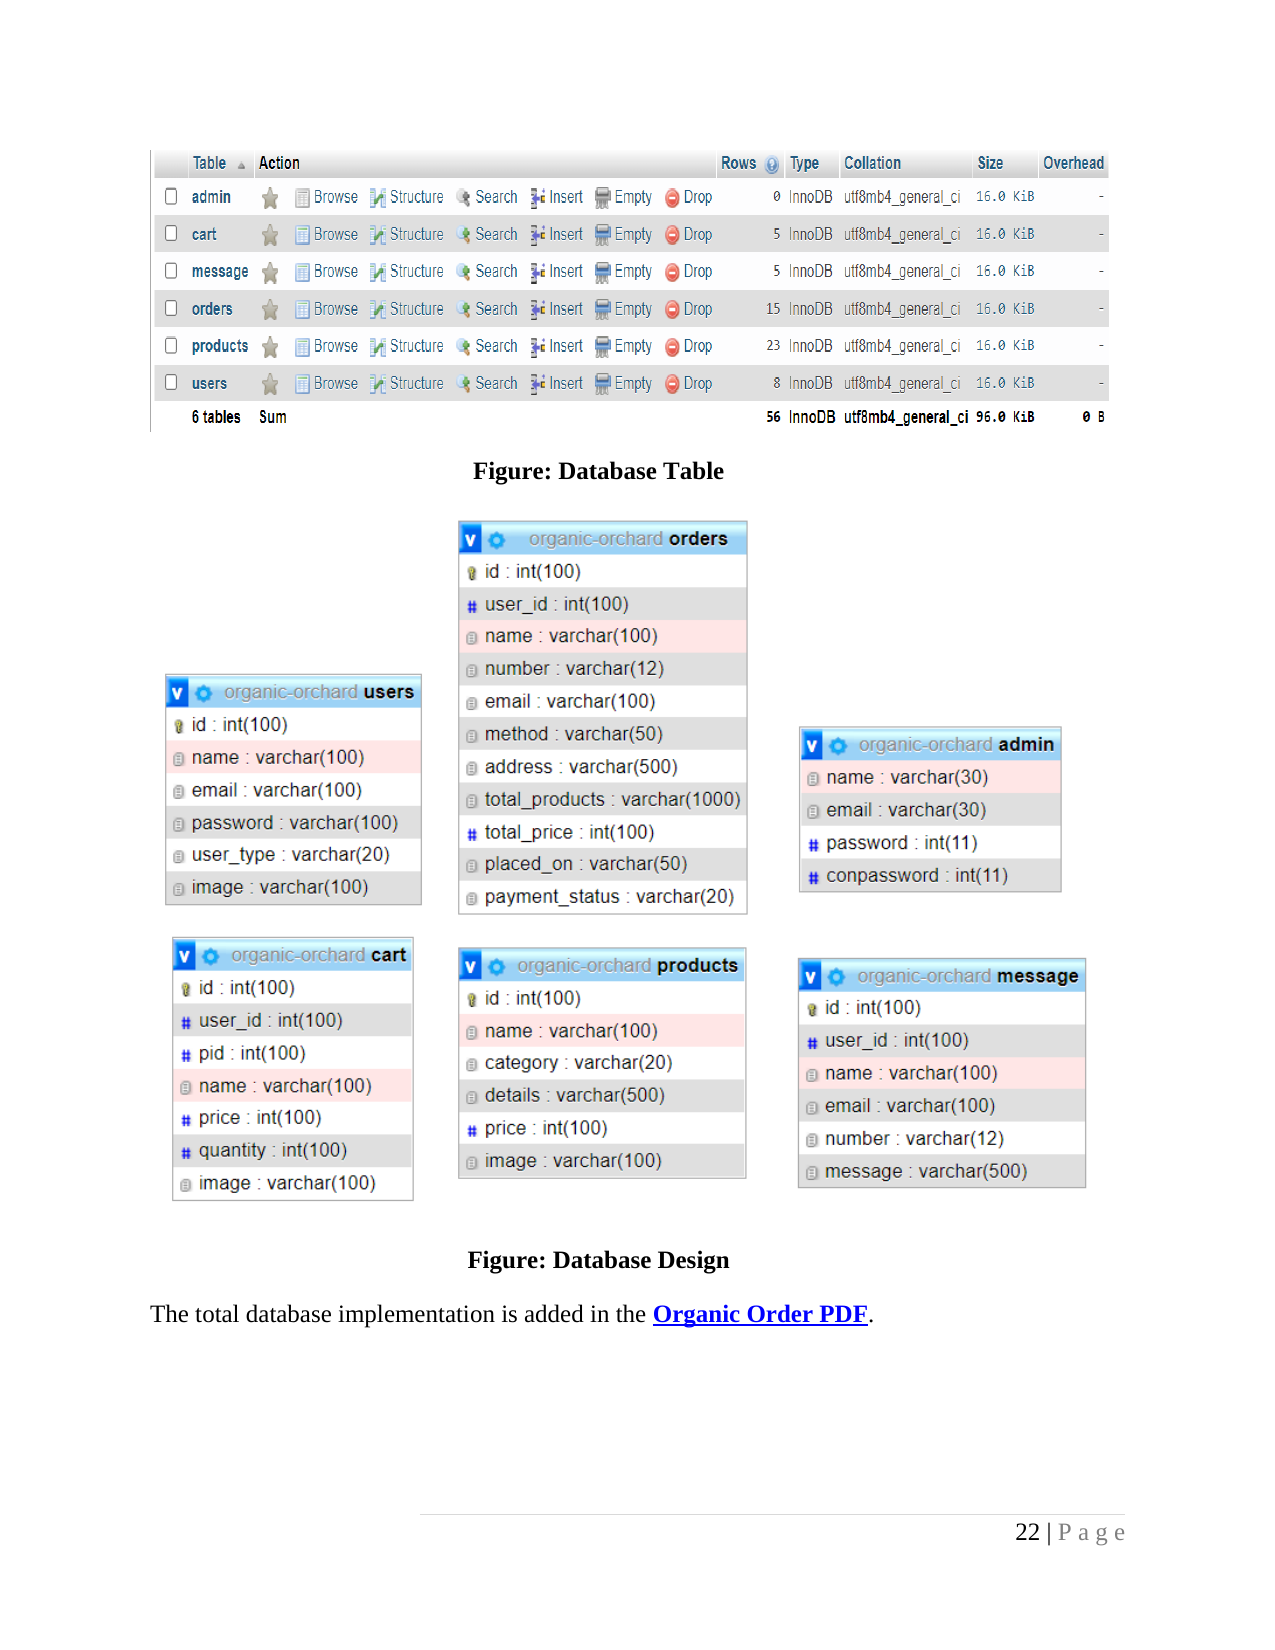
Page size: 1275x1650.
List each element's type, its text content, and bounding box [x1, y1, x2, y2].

text The total database implementation is added in the Organic Order PDF. [150, 1299, 1047, 1328]
picture [150, 510, 1125, 1221]
text Figure: Database Table [150, 456, 1047, 485]
text Figure: Database Design [150, 1246, 1047, 1274]
picture [150, 150, 1125, 432]
